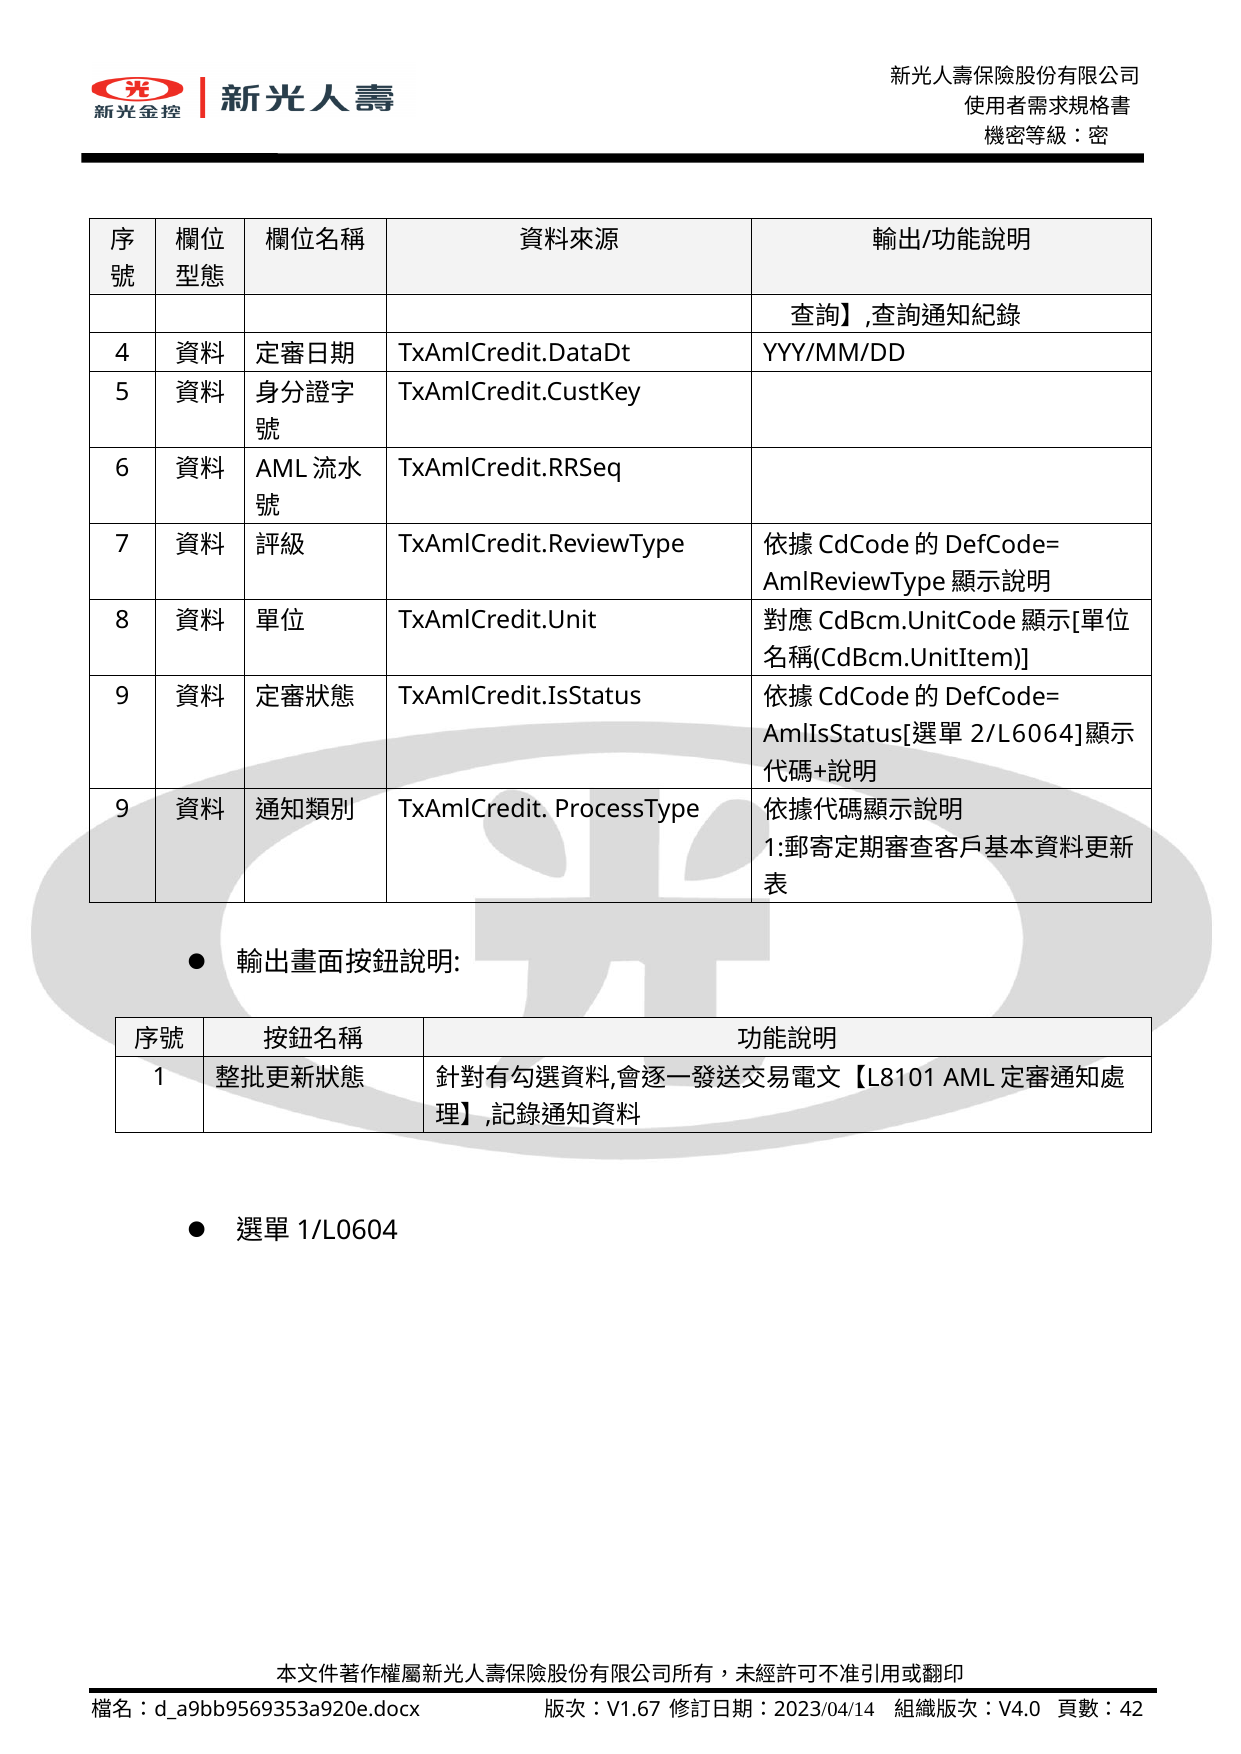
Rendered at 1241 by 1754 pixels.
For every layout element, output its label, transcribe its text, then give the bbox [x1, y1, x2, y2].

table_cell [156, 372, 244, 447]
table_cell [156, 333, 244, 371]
list 選單1/L0604 [186, 1208, 1152, 1247]
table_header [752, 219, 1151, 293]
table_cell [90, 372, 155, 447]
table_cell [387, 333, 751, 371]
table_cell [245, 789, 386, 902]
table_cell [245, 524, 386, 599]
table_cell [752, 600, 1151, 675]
picture [25, 713, 1215, 1166]
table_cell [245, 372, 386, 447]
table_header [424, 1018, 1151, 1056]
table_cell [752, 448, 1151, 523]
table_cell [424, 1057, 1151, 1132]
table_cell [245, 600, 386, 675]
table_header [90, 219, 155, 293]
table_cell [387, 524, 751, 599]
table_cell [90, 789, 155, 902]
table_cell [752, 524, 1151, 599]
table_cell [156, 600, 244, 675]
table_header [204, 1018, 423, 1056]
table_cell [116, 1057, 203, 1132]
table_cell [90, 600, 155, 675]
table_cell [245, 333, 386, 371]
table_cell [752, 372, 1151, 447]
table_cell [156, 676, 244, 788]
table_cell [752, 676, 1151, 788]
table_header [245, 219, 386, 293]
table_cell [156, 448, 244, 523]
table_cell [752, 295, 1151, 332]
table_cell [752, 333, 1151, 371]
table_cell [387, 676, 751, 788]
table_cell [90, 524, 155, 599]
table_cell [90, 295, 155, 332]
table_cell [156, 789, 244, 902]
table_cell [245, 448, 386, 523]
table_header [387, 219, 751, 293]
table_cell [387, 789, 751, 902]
list 輸出畫面按鈕說明: [186, 940, 1152, 980]
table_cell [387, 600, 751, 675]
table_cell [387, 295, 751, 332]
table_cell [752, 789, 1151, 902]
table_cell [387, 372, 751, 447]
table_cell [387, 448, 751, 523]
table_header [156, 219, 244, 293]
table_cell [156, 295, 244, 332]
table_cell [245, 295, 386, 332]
picture [91, 61, 417, 118]
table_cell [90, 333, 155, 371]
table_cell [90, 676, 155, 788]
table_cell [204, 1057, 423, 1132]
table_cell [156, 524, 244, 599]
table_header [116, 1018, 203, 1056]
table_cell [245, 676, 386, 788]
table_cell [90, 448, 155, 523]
